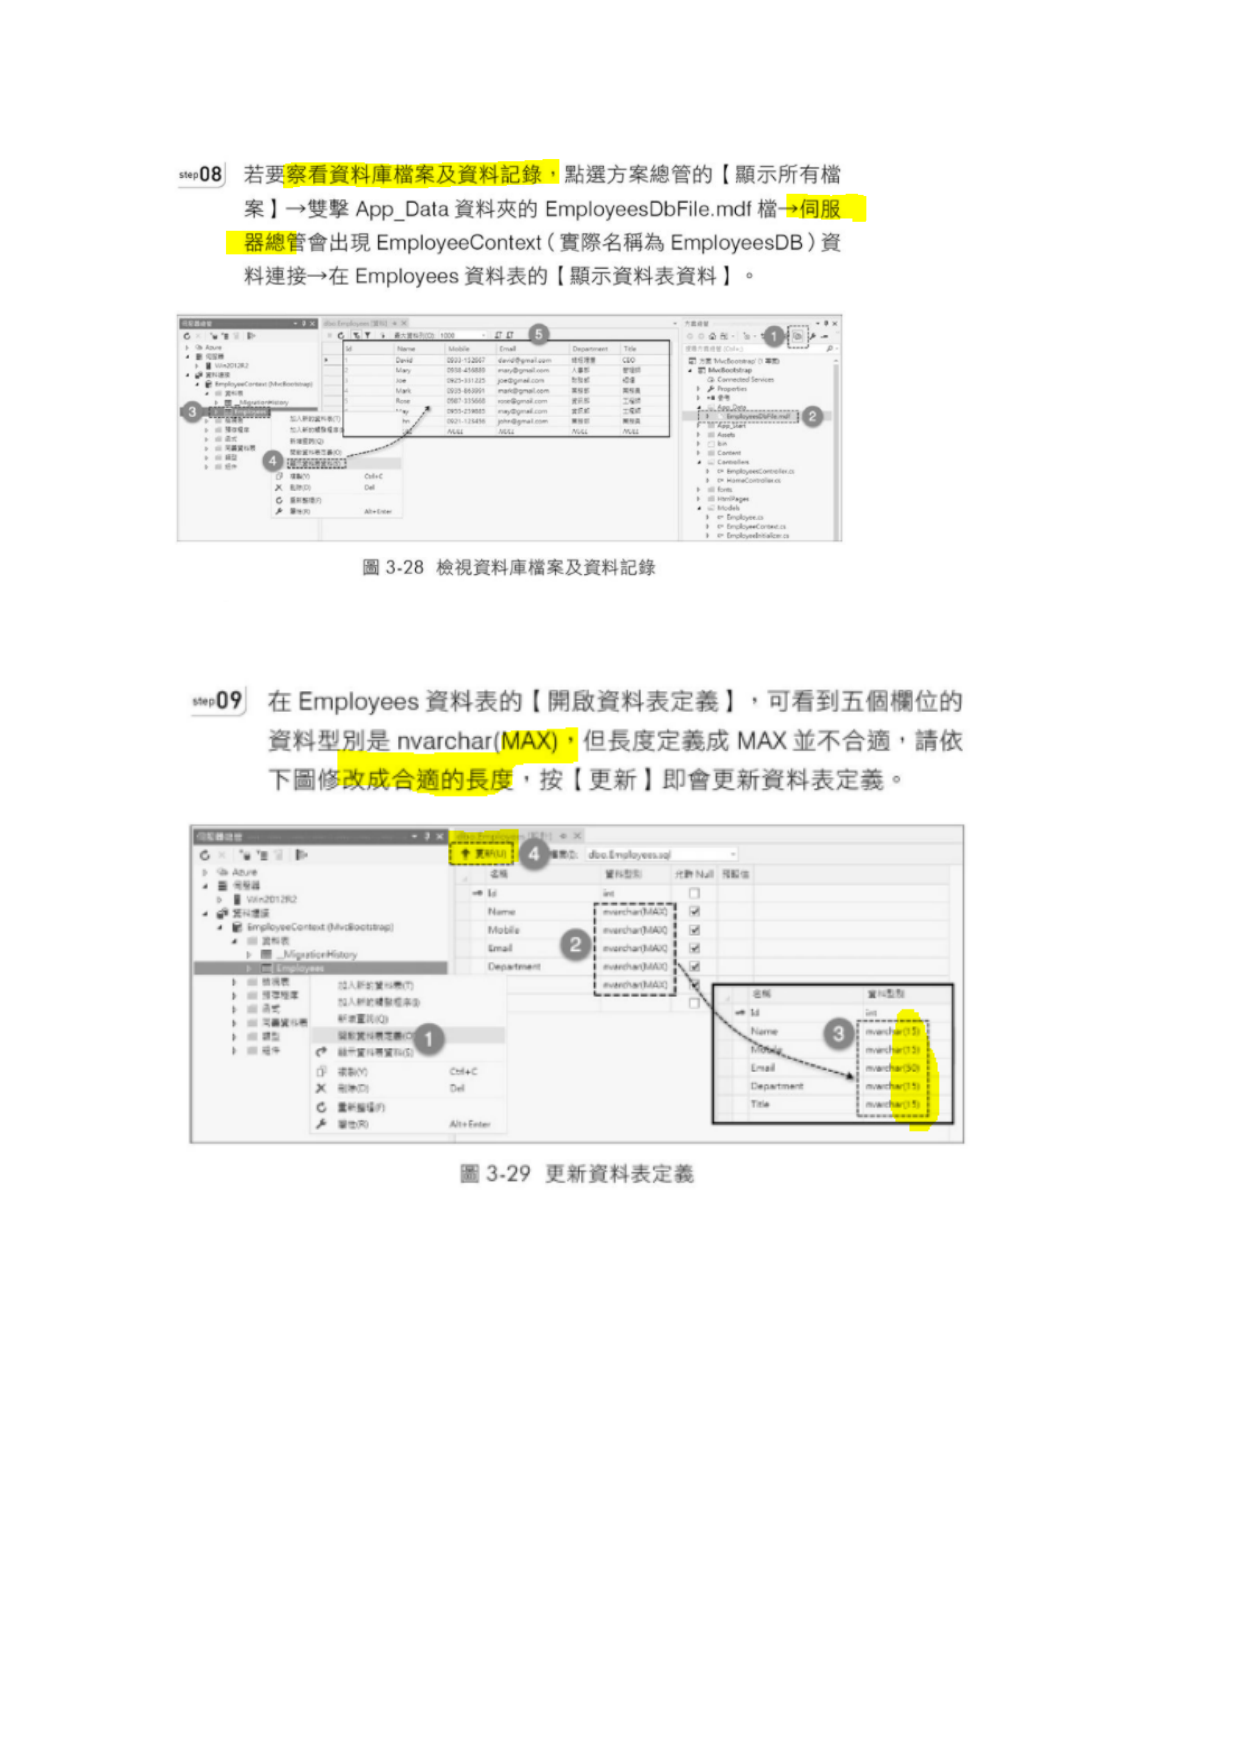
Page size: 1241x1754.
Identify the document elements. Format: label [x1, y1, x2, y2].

picture [150, 150, 867, 602]
picture [150, 665, 1002, 1227]
